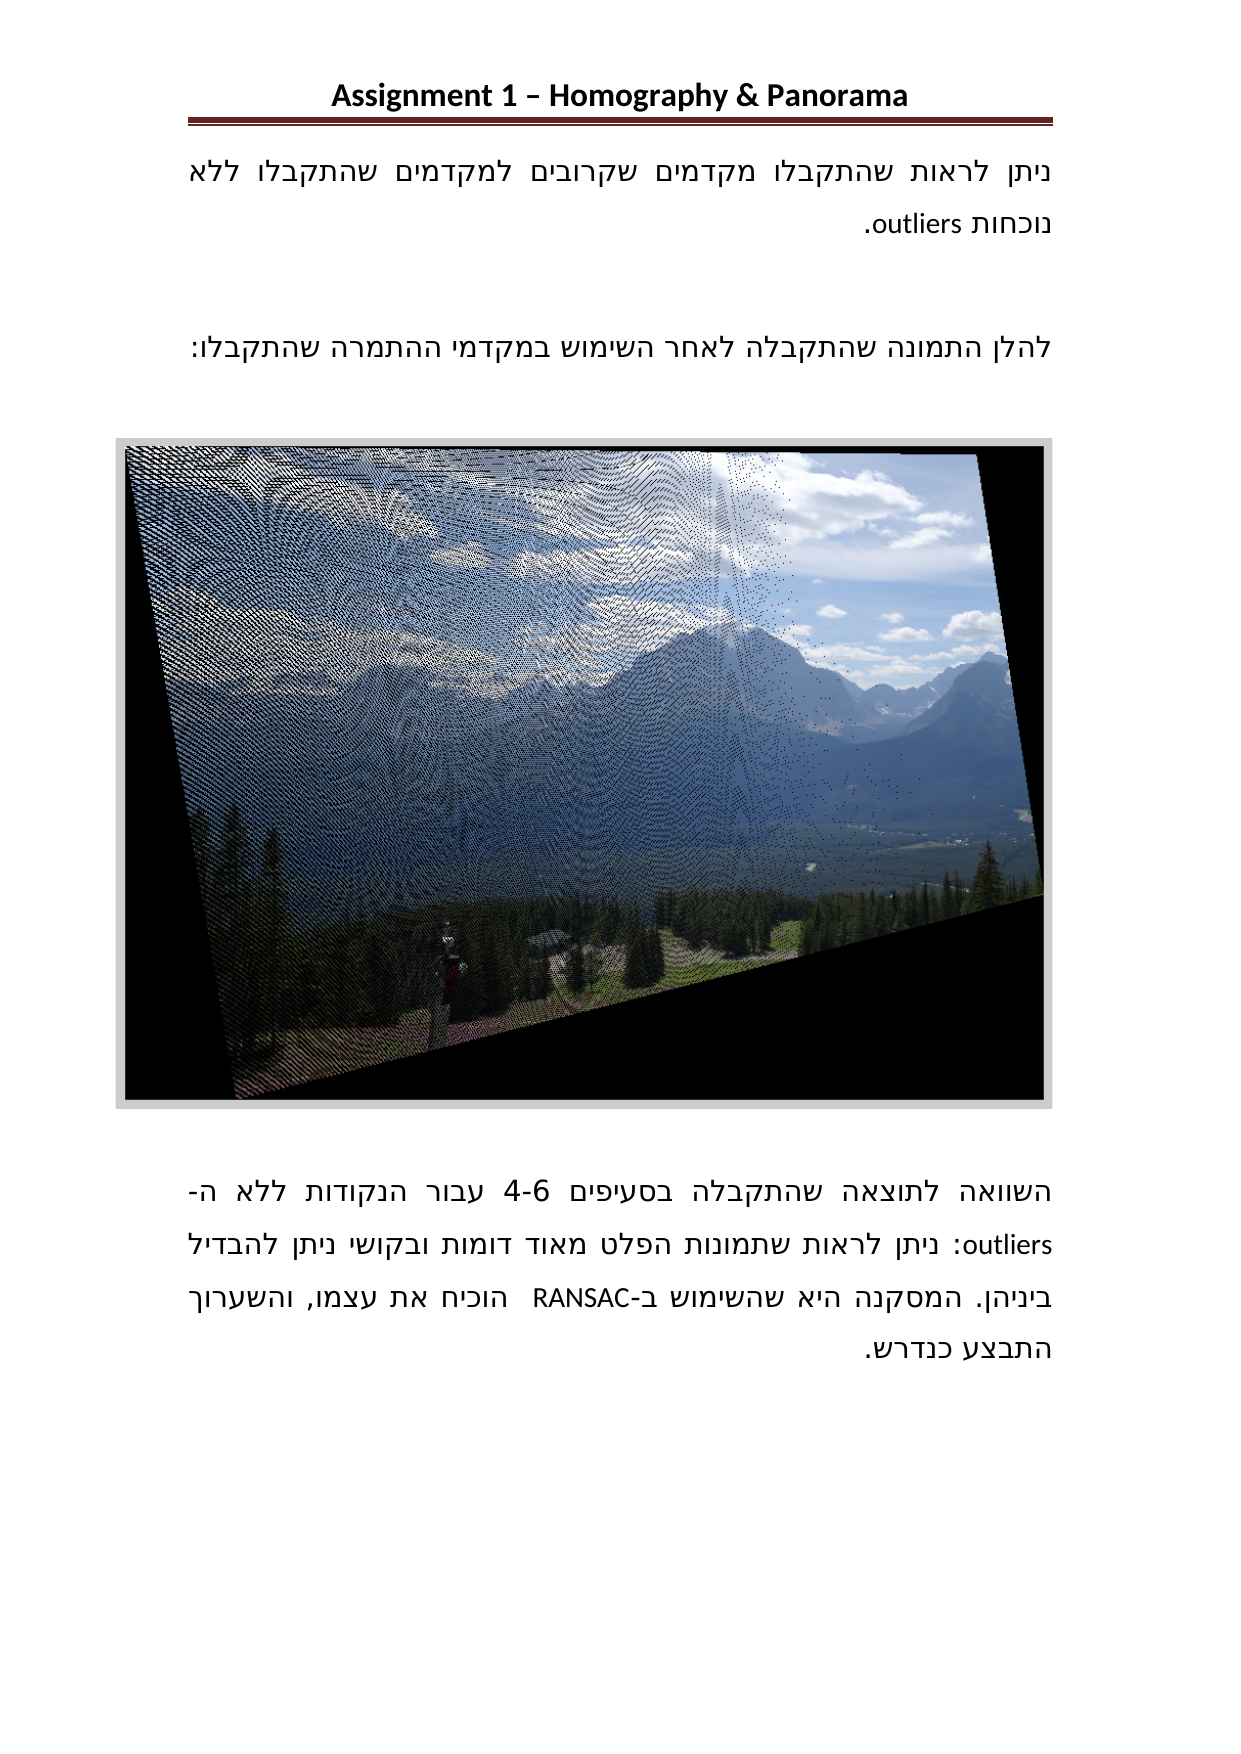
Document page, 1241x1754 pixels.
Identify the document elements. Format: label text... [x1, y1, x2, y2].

text להלן התמונה שהתקבלה לאחר השימוש במקדמי ההתמרה שהתקבלו: [187, 330, 1053, 364]
picture [115, 438, 1053, 1109]
text השוואה לתוצאה שהתקבלה בסעיפים 4-6 עבור הנקודות ללא ה-outliers: ניתן לראות שתמונות הפלט מאוד דומות ובקושי ניתן להבדיל ביניהן. המסקנה היא שהשימוש ב-RANSAC הוכיח את עצמו, והשערוך התבצע כנדרש. [187, 1174, 1053, 1366]
text ניתן לראות שהתקבלו מקדמים שקרובים למקדמים שהתקבלו ללא נוכחות outliers. [187, 154, 1053, 241]
